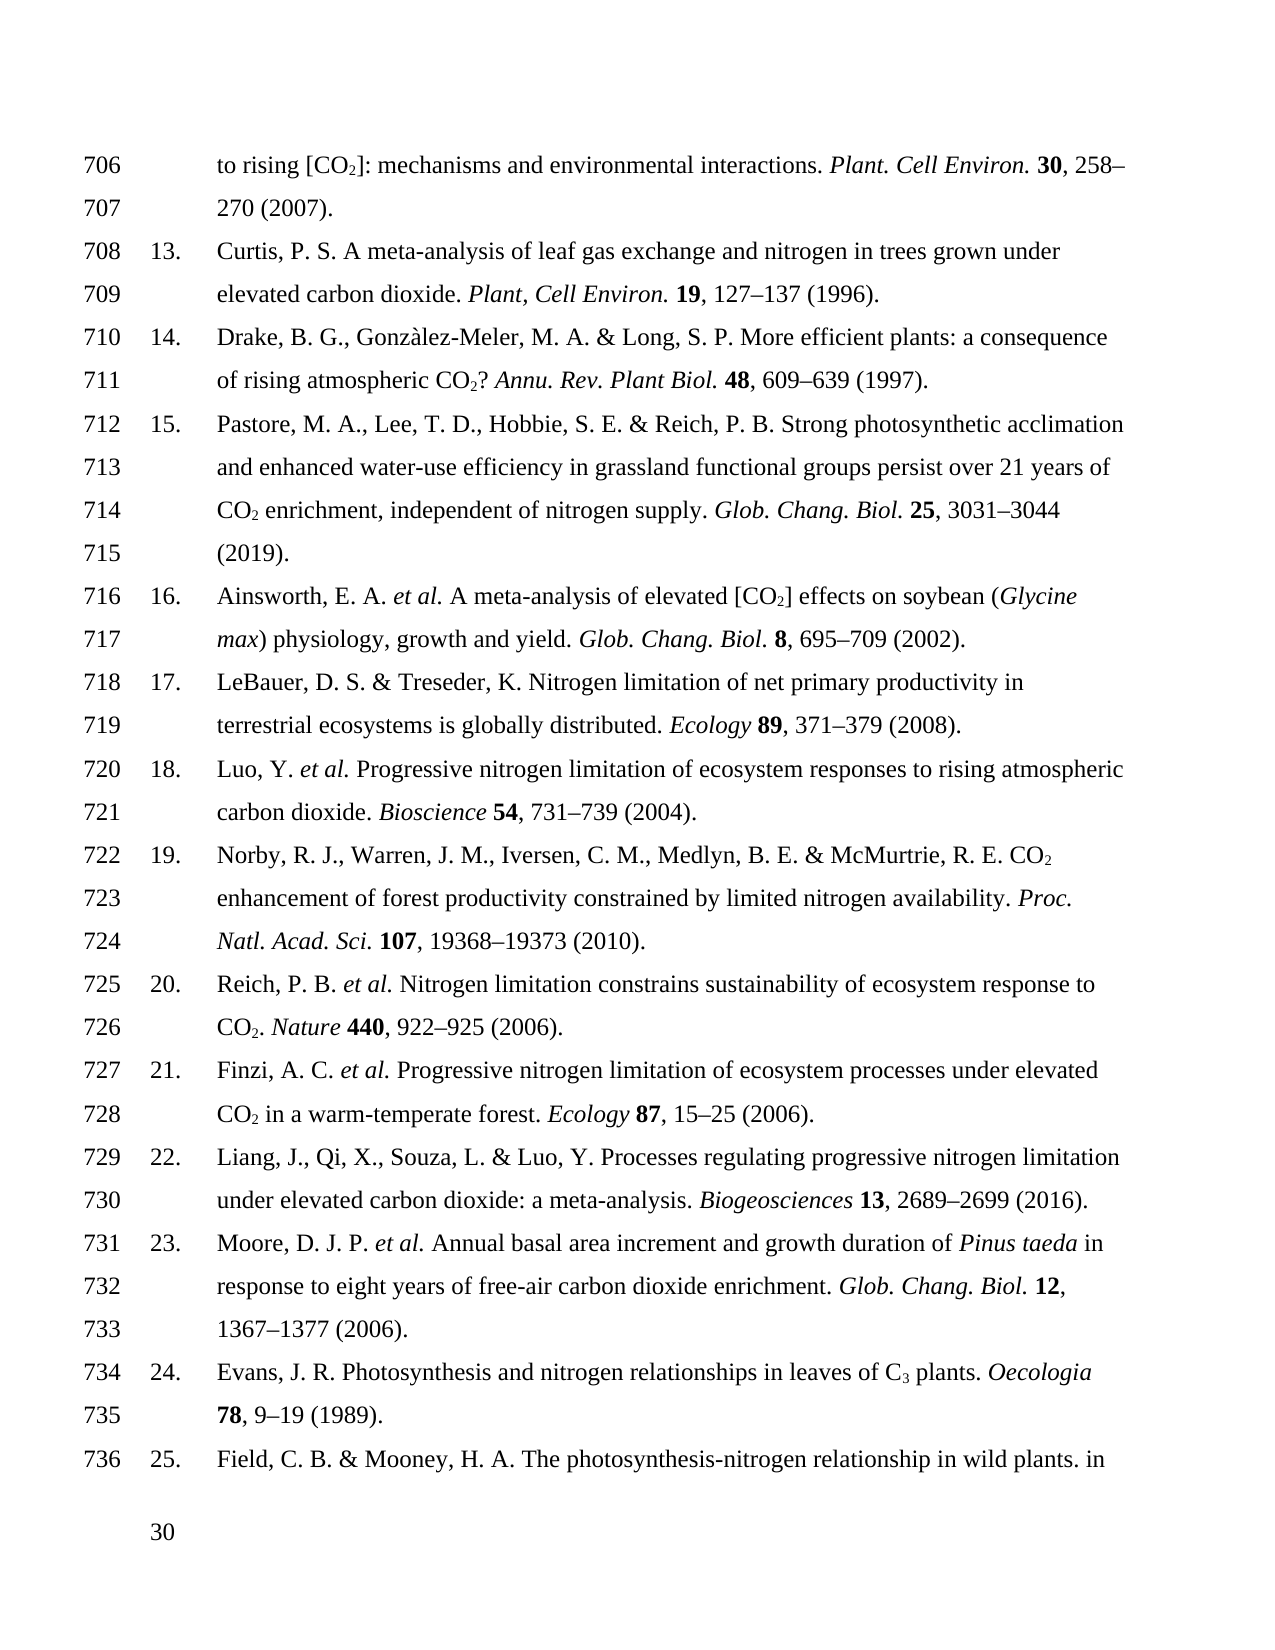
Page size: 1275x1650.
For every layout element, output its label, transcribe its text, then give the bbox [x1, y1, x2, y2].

text 20. Reich, P. B. et al. Nitrogen limitation constrains sustainability of ecosystem response to CO2. Nature 440, 922–925 (2006). [150, 969, 1125, 1041]
text 19. Norby, R. J., Warren, J. M., Iversen, C. M., Medlyn, B. E. & McMurtrie, R. E. CO2 enhancement of forest productivity constrained by limited nitrogen availability. Proc. Natl. Acad. Sci. 107, 19368–19373 (2010). [150, 840, 1125, 955]
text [150, 150, 1125, 222]
text 14. Drake, B. G., Gonzàlez-Meler, M. A. & Long, S. P. More efficient plants: a consequence of rising atmospheric CO2? Annu. Rev. Plant Biol. 48, 609–639 (1997). [150, 322, 1125, 394]
text 21. Finzi, A. C. et al. Progressive nitrogen limitation of ecosystem processes under elevated CO2 in a warm-temperate forest. Ecology 87, 15–25 (2006). [150, 1056, 1125, 1127]
text 18. Luo, Y. et al. Progressive nitrogen limitation of ecosystem responses to rising atmospheric carbon dioxide. Bioscience 54, 731–739 (2004). [150, 754, 1125, 826]
text 15. Pastore, M. A., Lee, T. D., Hobbie, S. E. & Reich, P. B. Strong photosynthetic acclimation and enhanced water-use efficiency in grassland functional groups persist over 21 years of CO2 enrichment, independent of nitrogen supply. Glob. Chang. Biol. 25, 3031–3044 (2019). [150, 409, 1125, 567]
text 13. Curtis, P. S. A meta-analysis of leaf gas exchange and nitrogen in trees grown under elevated carbon dioxide. Plant, Cell Environ. 19, 127–137 (1996). [150, 236, 1125, 308]
text 16. Ainsworth, E. A. et al. A meta-analysis of elevated [CO2] effects on soybean (Glycine max) physiology, growth and yield. Glob. Chang. Biol. 8, 695–709 (2002). [150, 581, 1125, 653]
text 23. Moore, D. J. P. et al. Annual basal area increment and growth duration of Pinus taeda in response to eight years of free-air carbon dioxide enrichment. Glob. Chang. Biol. 12, 1367–1377 (2006). [150, 1228, 1125, 1343]
text 17. LeBauer, D. S. & Treseder, K. Nitrogen limitation of net primary productivity in terrestrial ecosystems is globally distributed. Ecology 89, 371–379 (2008). [150, 667, 1125, 739]
text 22. Liang, J., Qi, X., Souza, L. & Luo, Y. Processes regulating progressive nitrogen limitation under elevated carbon dioxide: a meta-analysis. Biogeosciences 13, 2689–2699 (2016). [150, 1142, 1125, 1214]
text 24. Evans, J. R. Photosynthesis and nitrogen relationships in leaves of C3 plants. Oecologia 78, 9–19 (1989). [150, 1357, 1125, 1429]
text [150, 1444, 1125, 1472]
